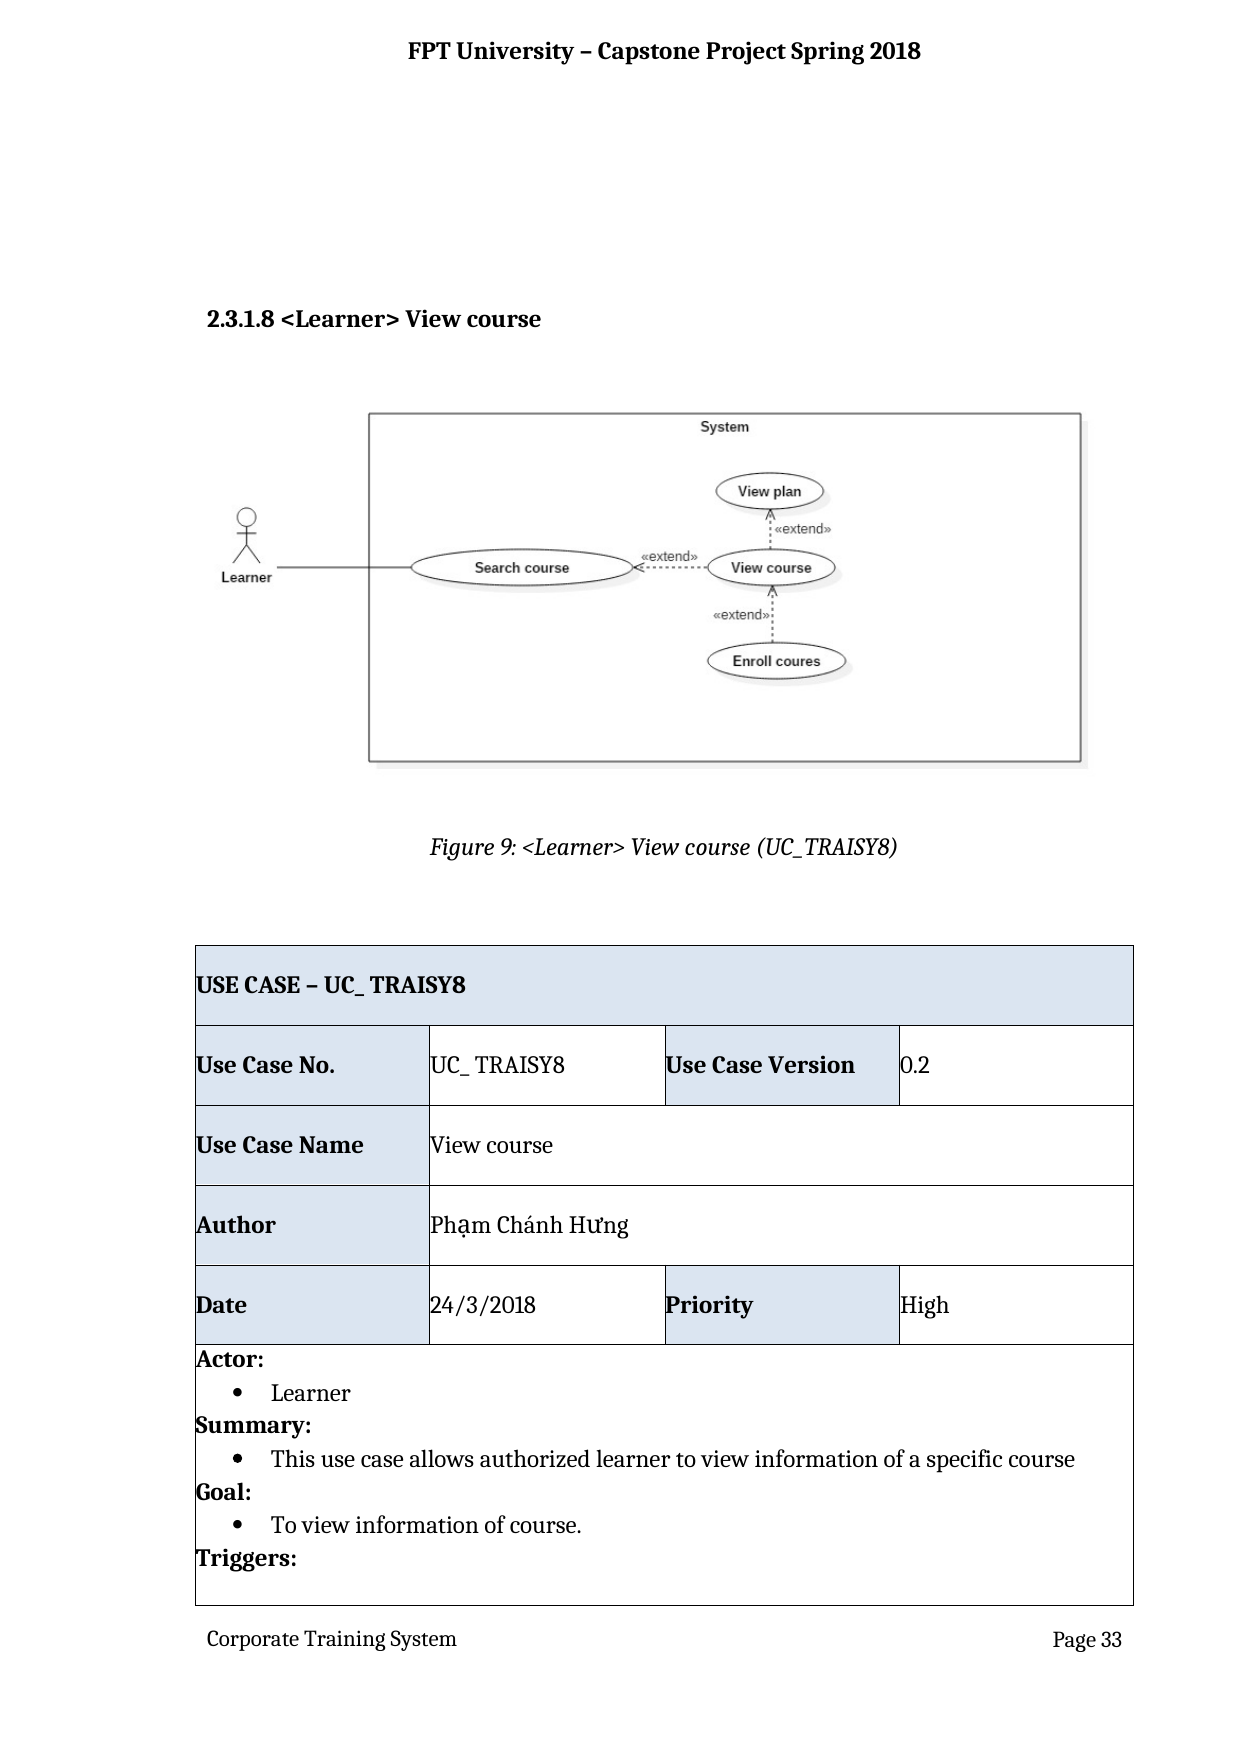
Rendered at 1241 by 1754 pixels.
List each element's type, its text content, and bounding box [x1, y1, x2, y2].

table_cell Phạm Chánh Hưng [430, 1186, 1133, 1264]
table_cell Use Case Name [196, 1106, 429, 1184]
table_cell Use Case Version [666, 1026, 899, 1105]
table_cell 0.2 [900, 1026, 1133, 1105]
table_cell Use Case No. [196, 1026, 429, 1105]
table_cell High [900, 1266, 1133, 1344]
table_cell Date [196, 1266, 429, 1344]
table_cell Priority [666, 1266, 899, 1344]
text 2.3.1.8 <Learner> View course [207, 305, 1122, 334]
table_cell View course [430, 1106, 1133, 1184]
table_cell Author [196, 1186, 429, 1264]
table_header USE CASE – UC_ TRAISY8 [196, 946, 1133, 1025]
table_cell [196, 1345, 1133, 1605]
text Figure 9: <Learner> View course (UC_TRAISY8) [207, 833, 1122, 862]
table_cell 24/3/2018 [430, 1266, 665, 1344]
picture [206, 403, 1123, 804]
table_cell UC_ TRAISY8 [430, 1026, 665, 1105]
